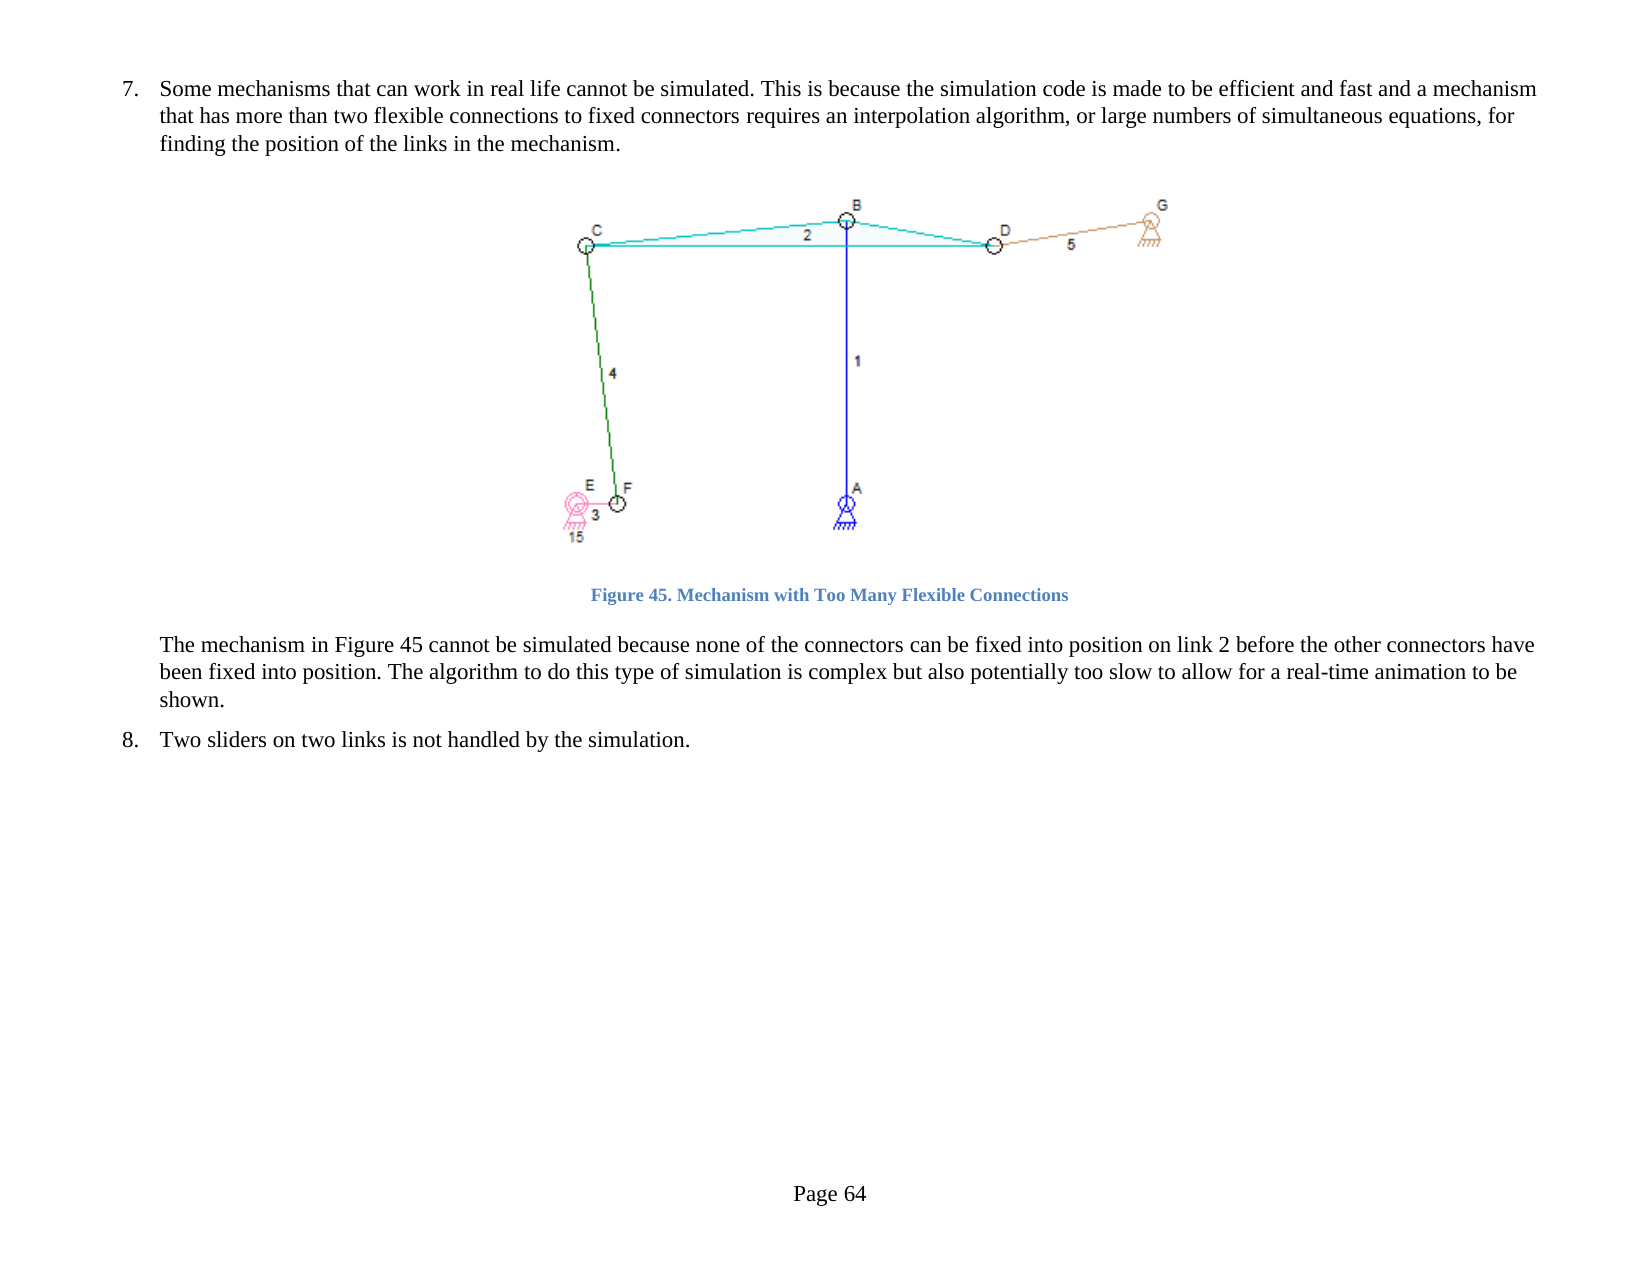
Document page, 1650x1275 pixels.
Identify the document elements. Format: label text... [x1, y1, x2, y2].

text The mechanism in Figure 45 cannot be simulated because none of the connectors can be fixed into position on link 2 before the other connectors have been fixed into position. The algorithm to do this type of simulation is complex but also potentially too slow to allow for a real-time animation to be shown. [159, 631, 1575, 712]
list Two sliders on two links is not handled by the simulation. [122, 726, 1575, 752]
list Some mechanisms that can work in real life cannot be simulated. This is because the simulation code is made to be efficient and fast and a mechanism that has more than two flexible connections to fixed connectors requires an interpolation algorithm, or large numbers of simultaneous equations, for finding the position of the links in the mechanism. [122, 75, 1575, 157]
text Figure 45. Mechanism with Too Many Flexible Connections [84, 584, 1575, 606]
picture [507, 170, 1189, 571]
